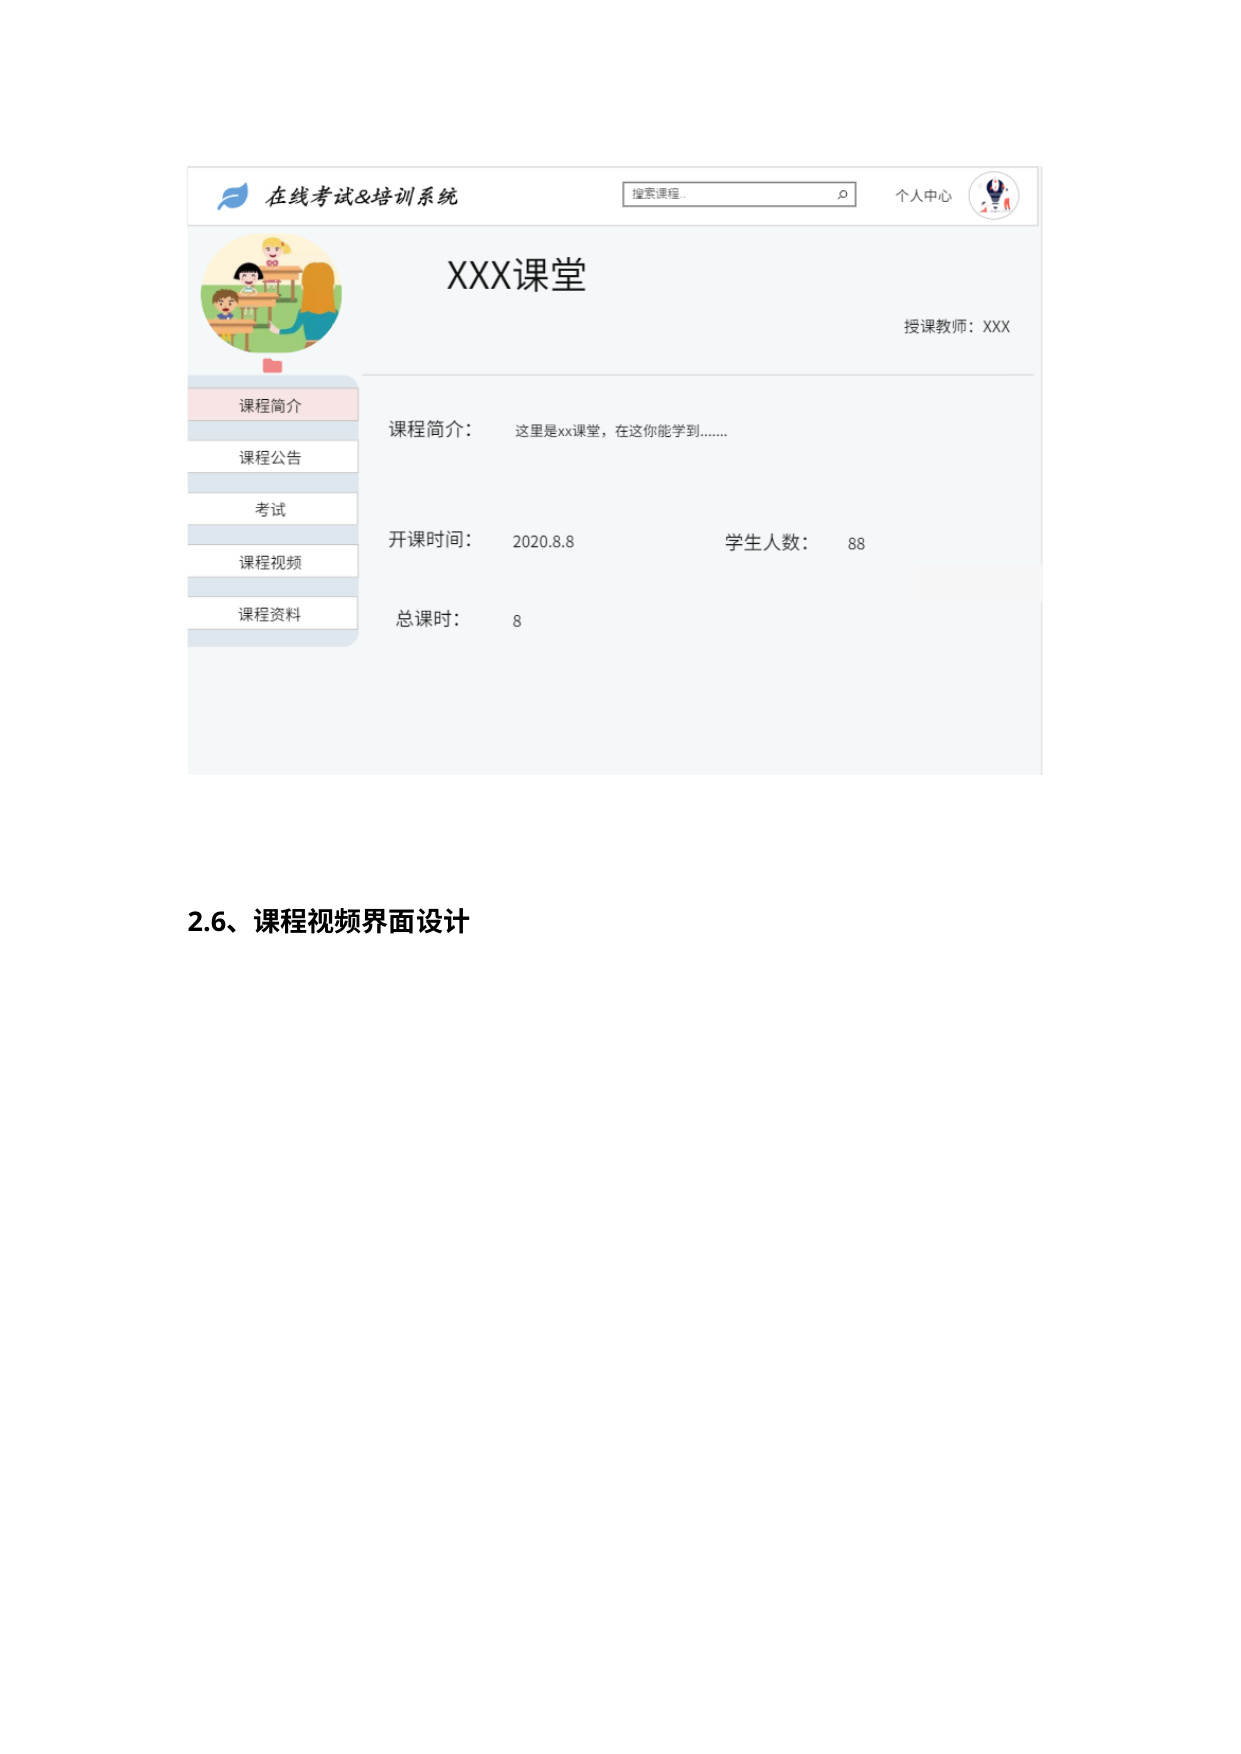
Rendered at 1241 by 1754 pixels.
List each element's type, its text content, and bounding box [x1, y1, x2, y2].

picture [187, 166, 1044, 775]
text 2.6、课程视频界面设计 [187, 887, 1053, 952]
